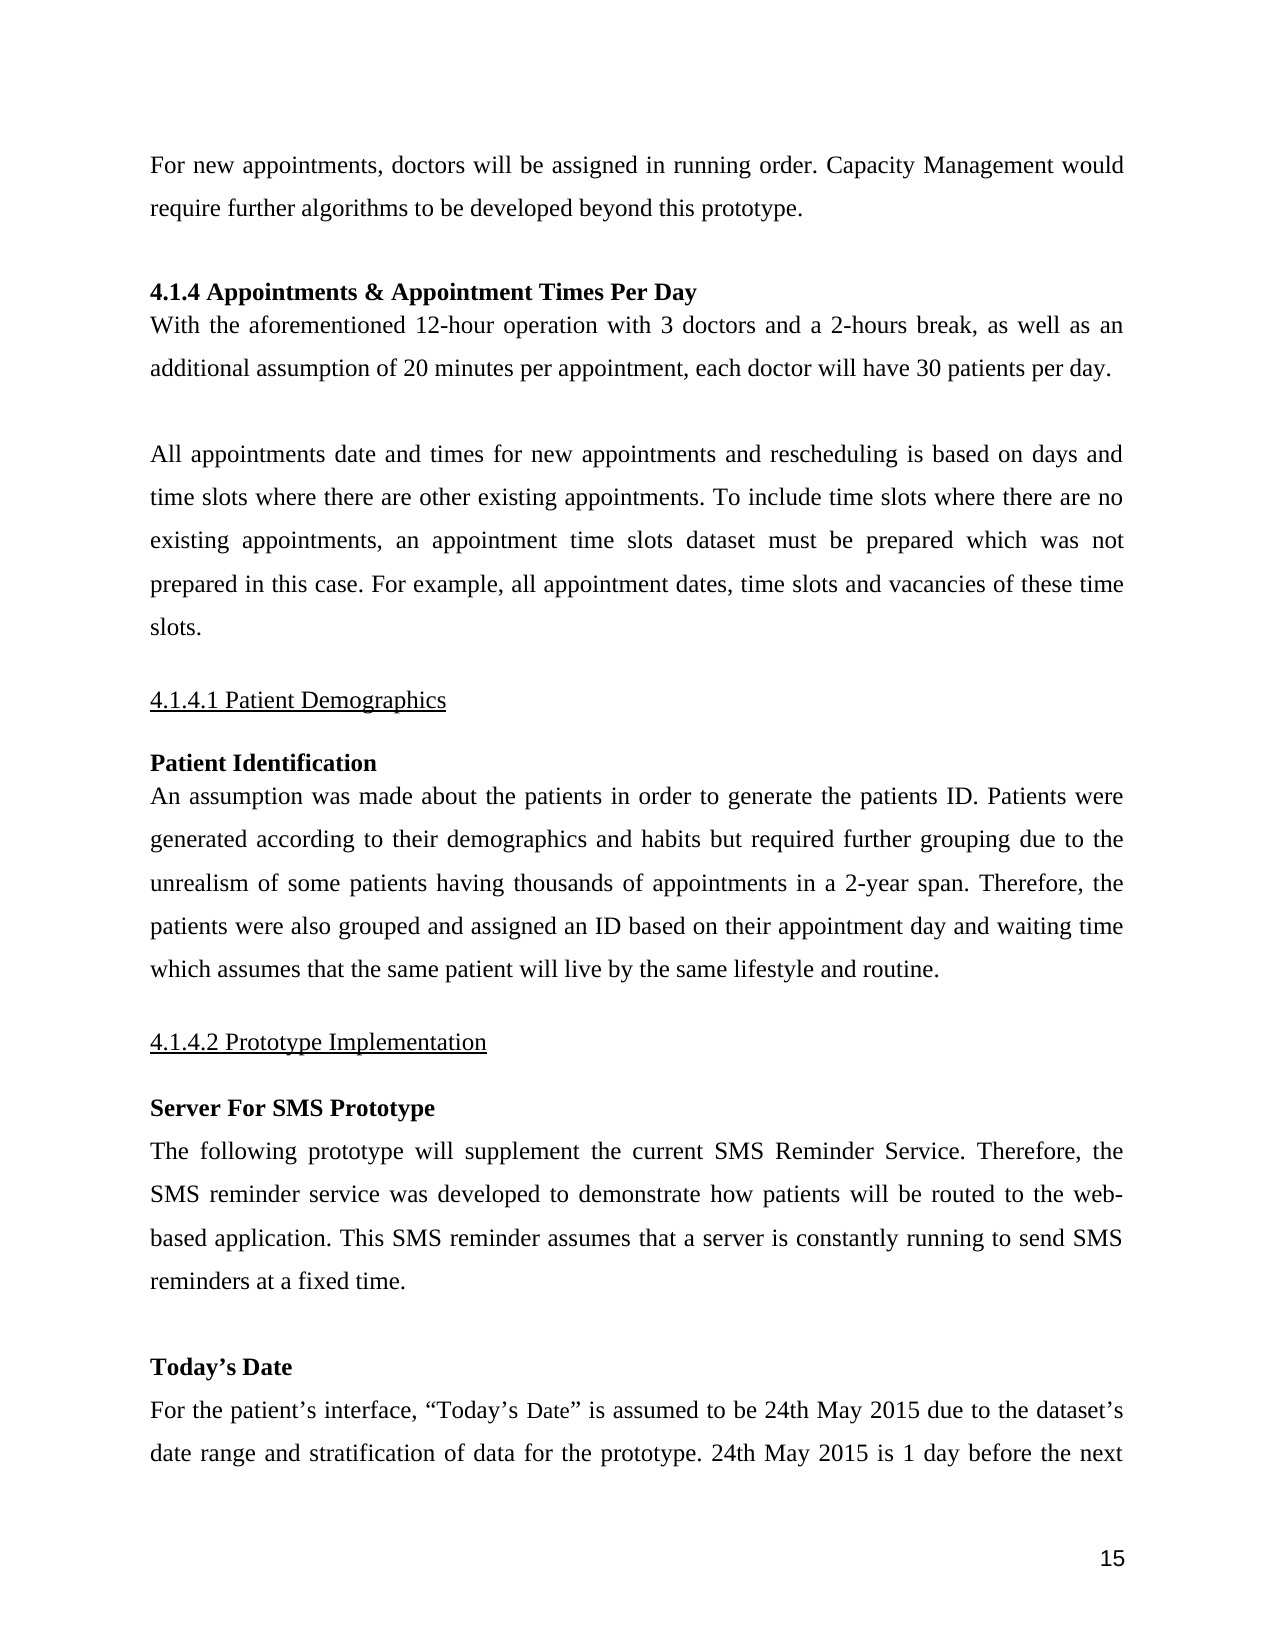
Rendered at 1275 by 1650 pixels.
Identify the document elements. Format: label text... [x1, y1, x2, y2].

text The following prototype will supplement the current SMS Reminder Service. Therefore, the SMS reminder service was developed to demonstrate how patients will be routed to the web-based application. This SMS reminder assumes that a server is constantly running to send SMS reminders at a fixed time. [150, 1136, 1125, 1294]
subtitle 4.1.4.1 Patient Demographics [150, 685, 1125, 714]
text Server For SMS Prototype [150, 1093, 1125, 1122]
text Patient Identification [150, 748, 1125, 777]
text For new appointments, doctors will be assigned in running order. Capacity Management would require further algorithms to be developed beyond this prototype. [150, 150, 1125, 222]
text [150, 1395, 1125, 1467]
text All appointments date and times for new appointments and rescheduling is based on days and time slots where there are other existing appointments. To include time slots where there are no existing appointments, an appointment time slots dataset must be prepared which was not prepared in this case. For example, all appointment dates, time slots and vacancies of these time slots. [150, 439, 1125, 641]
text An assumption was made about the patients in order to generate the patients ID. Patients were generated according to their demographics and habits but required further grouping due to the unrealism of some patients having thousands of appointments in a 2-year span. Therefore, the patients were also grouped and assigned an ID based on their appointment day and waiting time which assumes that the same patient will live by the same lifestyle and routine. [150, 781, 1125, 983]
subtitle 4.1.4 Appointments & Appointment Times Per Day [150, 277, 1125, 306]
text Today’s Date [150, 1352, 1125, 1381]
subtitle 4.1.4.2 Prototype Implementation [150, 1027, 1125, 1056]
text With the aforementioned 12-hour operation with 3 doctors and a 2-hours break, as well as an additional assumption of 20 minutes per appointment, each doctor will have 30 patients per day. [150, 310, 1125, 382]
